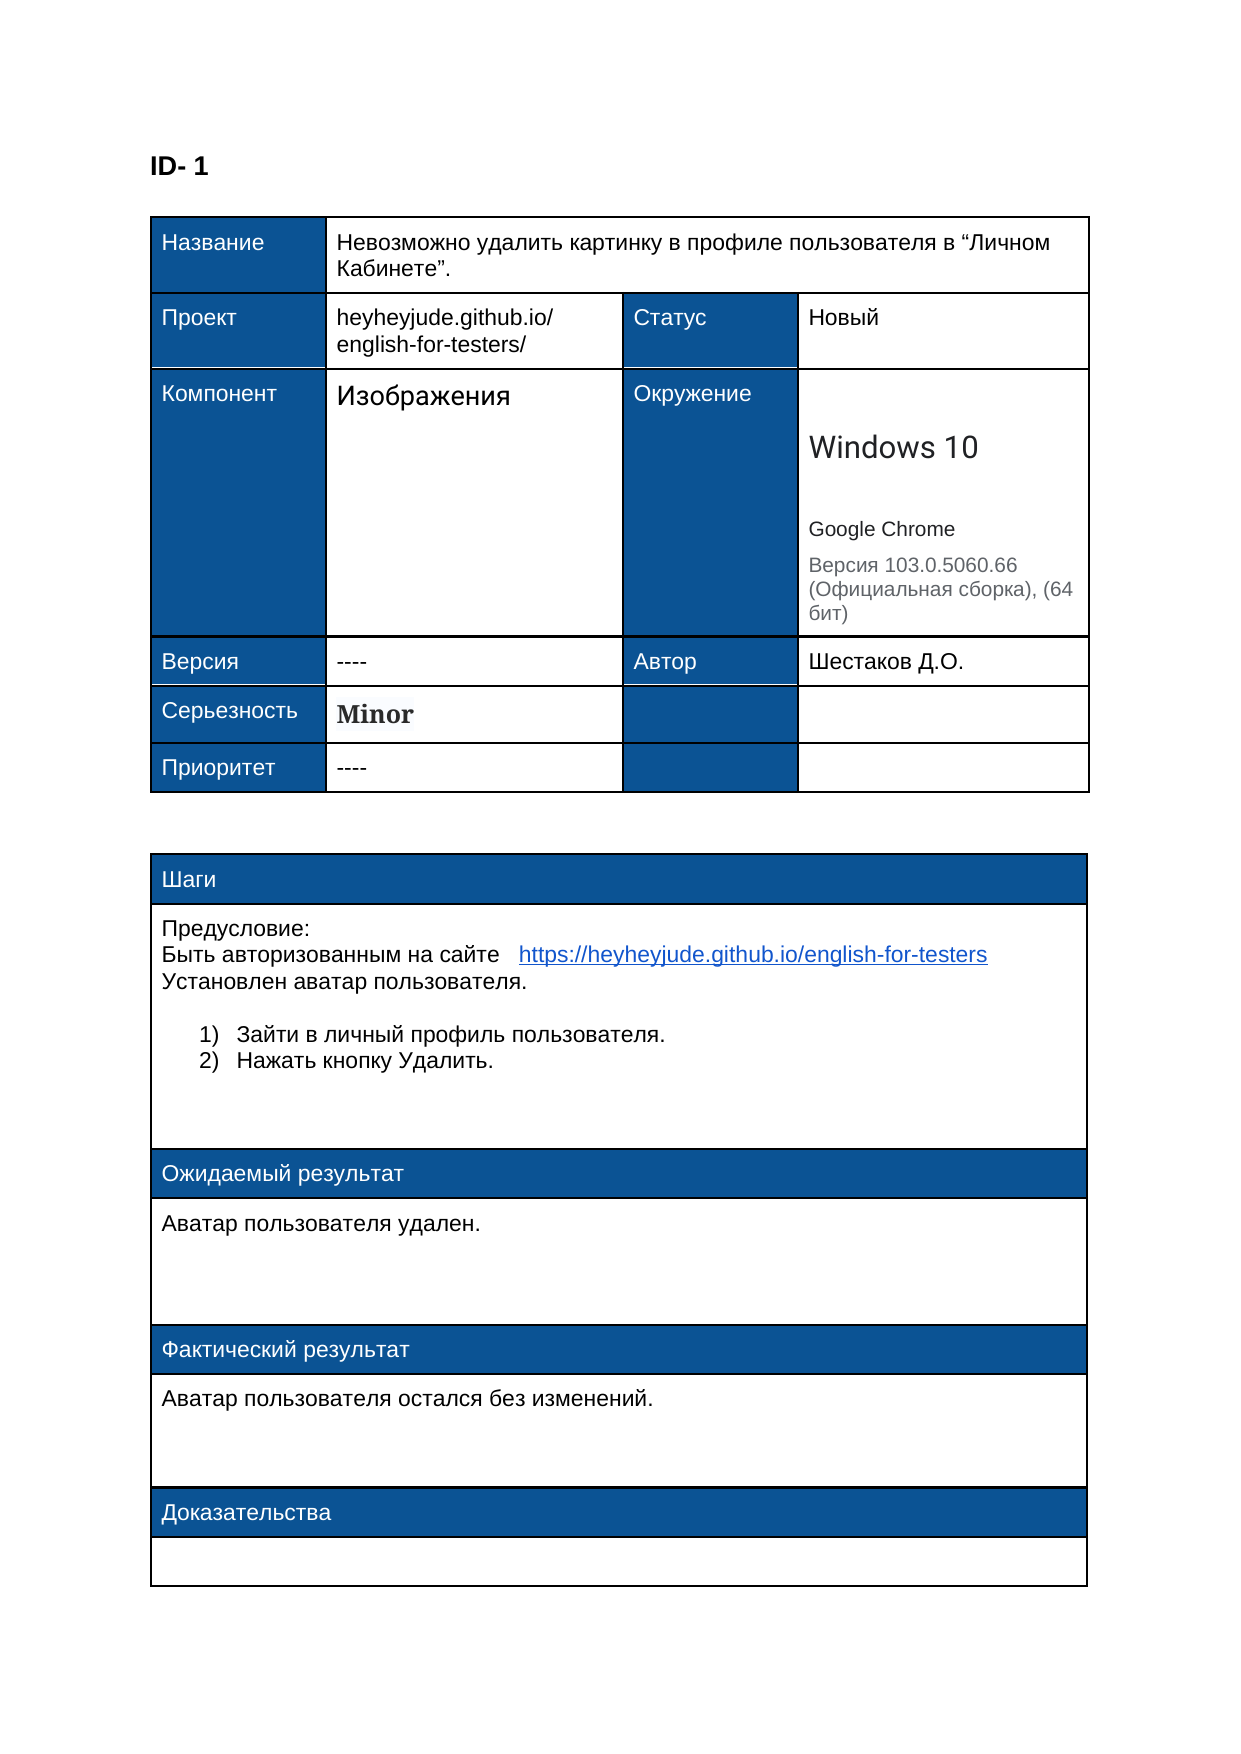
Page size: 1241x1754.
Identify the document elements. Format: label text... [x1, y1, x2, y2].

table_cell Новый [799, 294, 1088, 367]
table_cell Шестаков Д.О. [799, 638, 1088, 684]
table_cell Доказательства [152, 1489, 1086, 1536]
table_cell Приоритет [152, 744, 325, 791]
table_cell Фактический результат [152, 1326, 1086, 1373]
text ID- 1 [150, 150, 1090, 181]
table_cell Окружение [624, 370, 797, 635]
table_cell Ожидаемый результат [152, 1150, 1086, 1197]
table_cell [624, 687, 797, 742]
table_cell ---- [327, 744, 622, 791]
table_cell Статус [624, 294, 797, 367]
table_cell Windows 10 Google Chrome Версия 103.0.5060.66 (Официальная сборка), (64 бит) [799, 370, 1088, 635]
table_cell Компонент [152, 370, 325, 635]
table_cell Версия [152, 638, 325, 684]
table_cell Серьезность [152, 687, 325, 742]
table_cell Автор [624, 638, 797, 684]
table_cell Проект [152, 294, 325, 367]
table_header Название [152, 218, 325, 292]
table_header Шаги [152, 855, 1086, 903]
table_cell ---- [327, 638, 622, 684]
table_cell [152, 1538, 1086, 1585]
table_cell [799, 687, 1088, 742]
table_cell Minor [327, 687, 622, 742]
table_cell heyheyjude.github.io/english-for-testers/ [327, 294, 622, 367]
table_header Невозможно удалить картинку в профиле пользователя в “Личном Кабинете”. [327, 218, 1088, 292]
table_cell Аватар пользователя остался без изменений. [152, 1375, 1086, 1486]
table_cell Изображения [327, 370, 622, 635]
table_cell [799, 744, 1088, 791]
table_cell Предусловие: Быть авторизованным на сайте https://heyheyjude.github.io/english-for-testers Установлен аватар пользователя. Зайти в личный профиль пользователя. Нажать кнопку Удалить. [152, 905, 1086, 1148]
table_cell Аватар пользователя удален. [152, 1199, 1086, 1323]
table_cell [624, 744, 797, 791]
